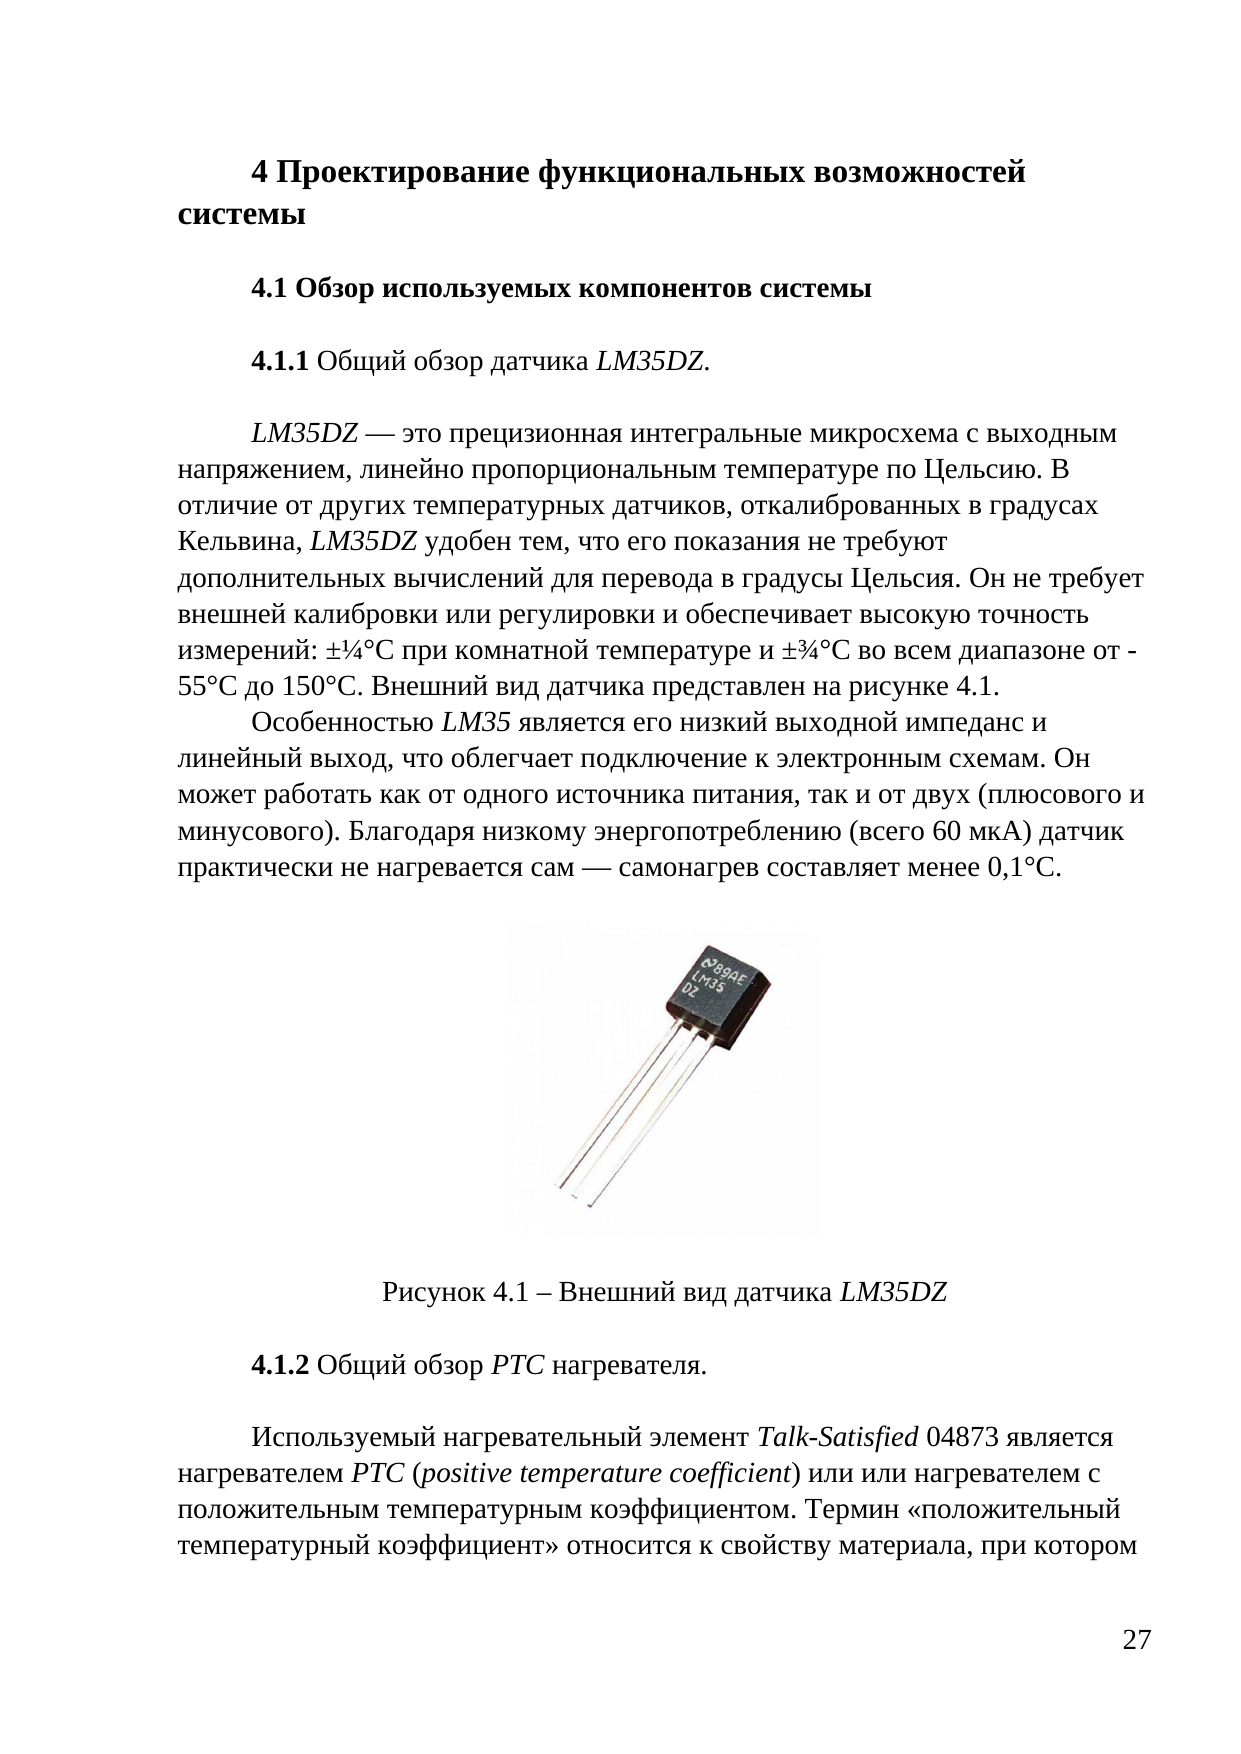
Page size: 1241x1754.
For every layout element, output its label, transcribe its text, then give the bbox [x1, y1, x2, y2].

subtitle 4.1 Обзор используемых компонентов системы [177, 271, 1152, 304]
text 4.1.2 Общий обзор PTC нагревателя. [177, 1347, 1152, 1380]
subtitle 4 Проектирование функциональных возможностей системы [177, 152, 1152, 231]
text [177, 1419, 1152, 1561]
picture [507, 921, 822, 1236]
text LM35DZ — это прецизионная интегральные микросхема с выходным напряжением, линейно пропорциональным температуре по Цельсию. В отличие от других температурных датчиков, откалиброванных в градусах Кельвина, LM35DZ удобен тем, что его показания не требуют дополнительных вычислений для перевода в градусы Цельсия. Он не требует внешней калибровки или регулировки и обеспечивает высокую точность измерений: ±¼°C при комнатной температуре и ±¾°C во всем диапазоне от -55°C до 150°C. Внешний вид датчика представлен на рисунке 4.1. [177, 415, 1152, 702]
text Рисунок 4.1 – Внешний вид датчика LM35DZ [177, 1274, 1152, 1308]
text 4.1.1 Общий обзор датчика LM35DZ. [177, 343, 1152, 376]
text Особенностью LM35 является его низкий выходной импеданс и линейный выход, что облегчает подключение к электронным схемам. Он может работать как от одного источника питания, так и от двух (плюсового и минусового). Благодаря низкому энергопотреблению (всего 60 мкА) датчик практически не нагревается сам — самонагрев составляет менее 0,1°C. [177, 704, 1152, 882]
